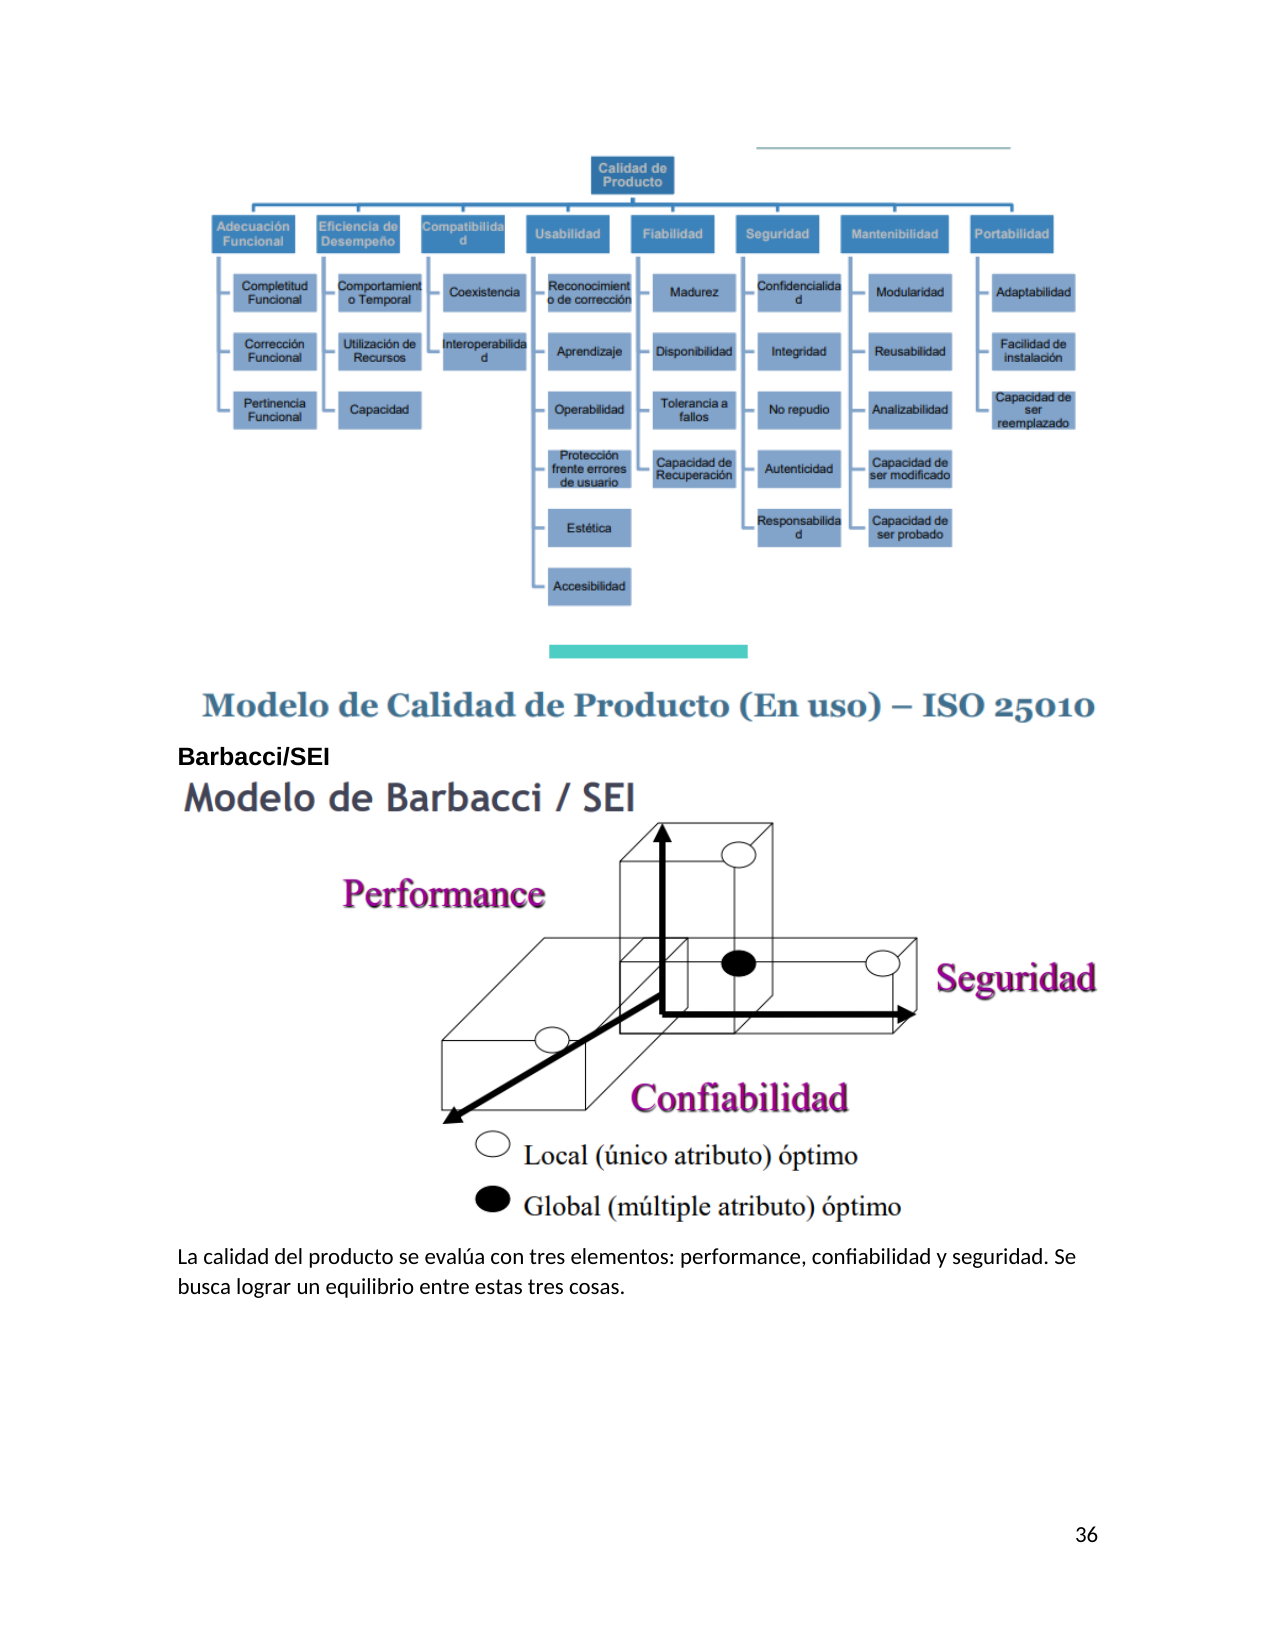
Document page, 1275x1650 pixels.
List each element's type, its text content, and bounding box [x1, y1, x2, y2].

picture [177, 773, 1098, 1224]
text La calidad del producto se evalúa con tres elementos: performance, confiabilidad y seguridad. Se busca lograr un equilibrio entre estas tres cosas. [177, 1242, 1098, 1300]
picture [177, 147, 1098, 724]
subtitle Barbacci/SEI [177, 742, 1098, 771]
